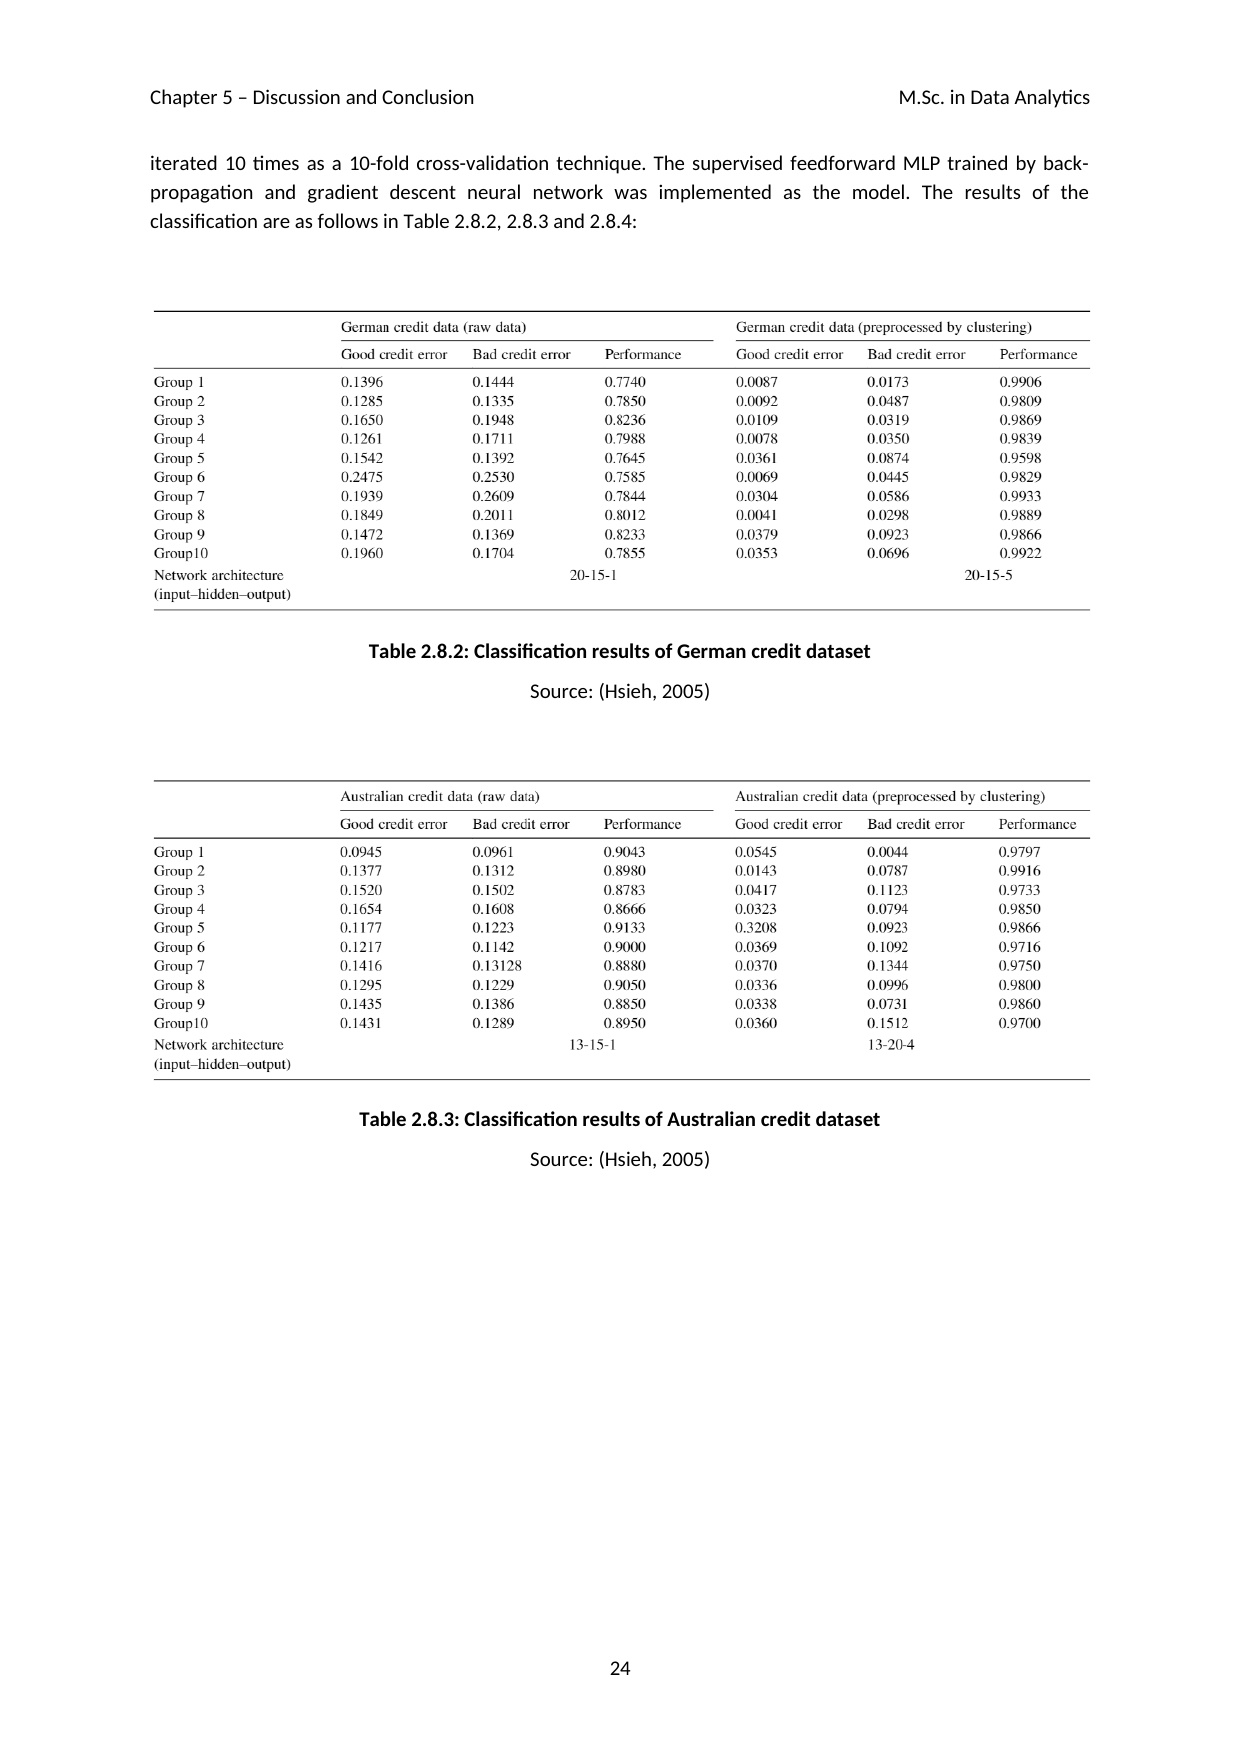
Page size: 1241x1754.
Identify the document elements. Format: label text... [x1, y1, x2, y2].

text Table 2.8.2: Classification results of German credit dataset [150, 638, 1090, 664]
picture [150, 777, 1091, 1082]
text Source: (Hsieh, 2005) [150, 678, 1090, 703]
text Table 2.8.3: Classification results of Australian credit dataset [150, 1107, 1090, 1132]
text Source: (Hsieh, 2005) [150, 1146, 1090, 1172]
picture [150, 308, 1091, 614]
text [150, 150, 1090, 234]
